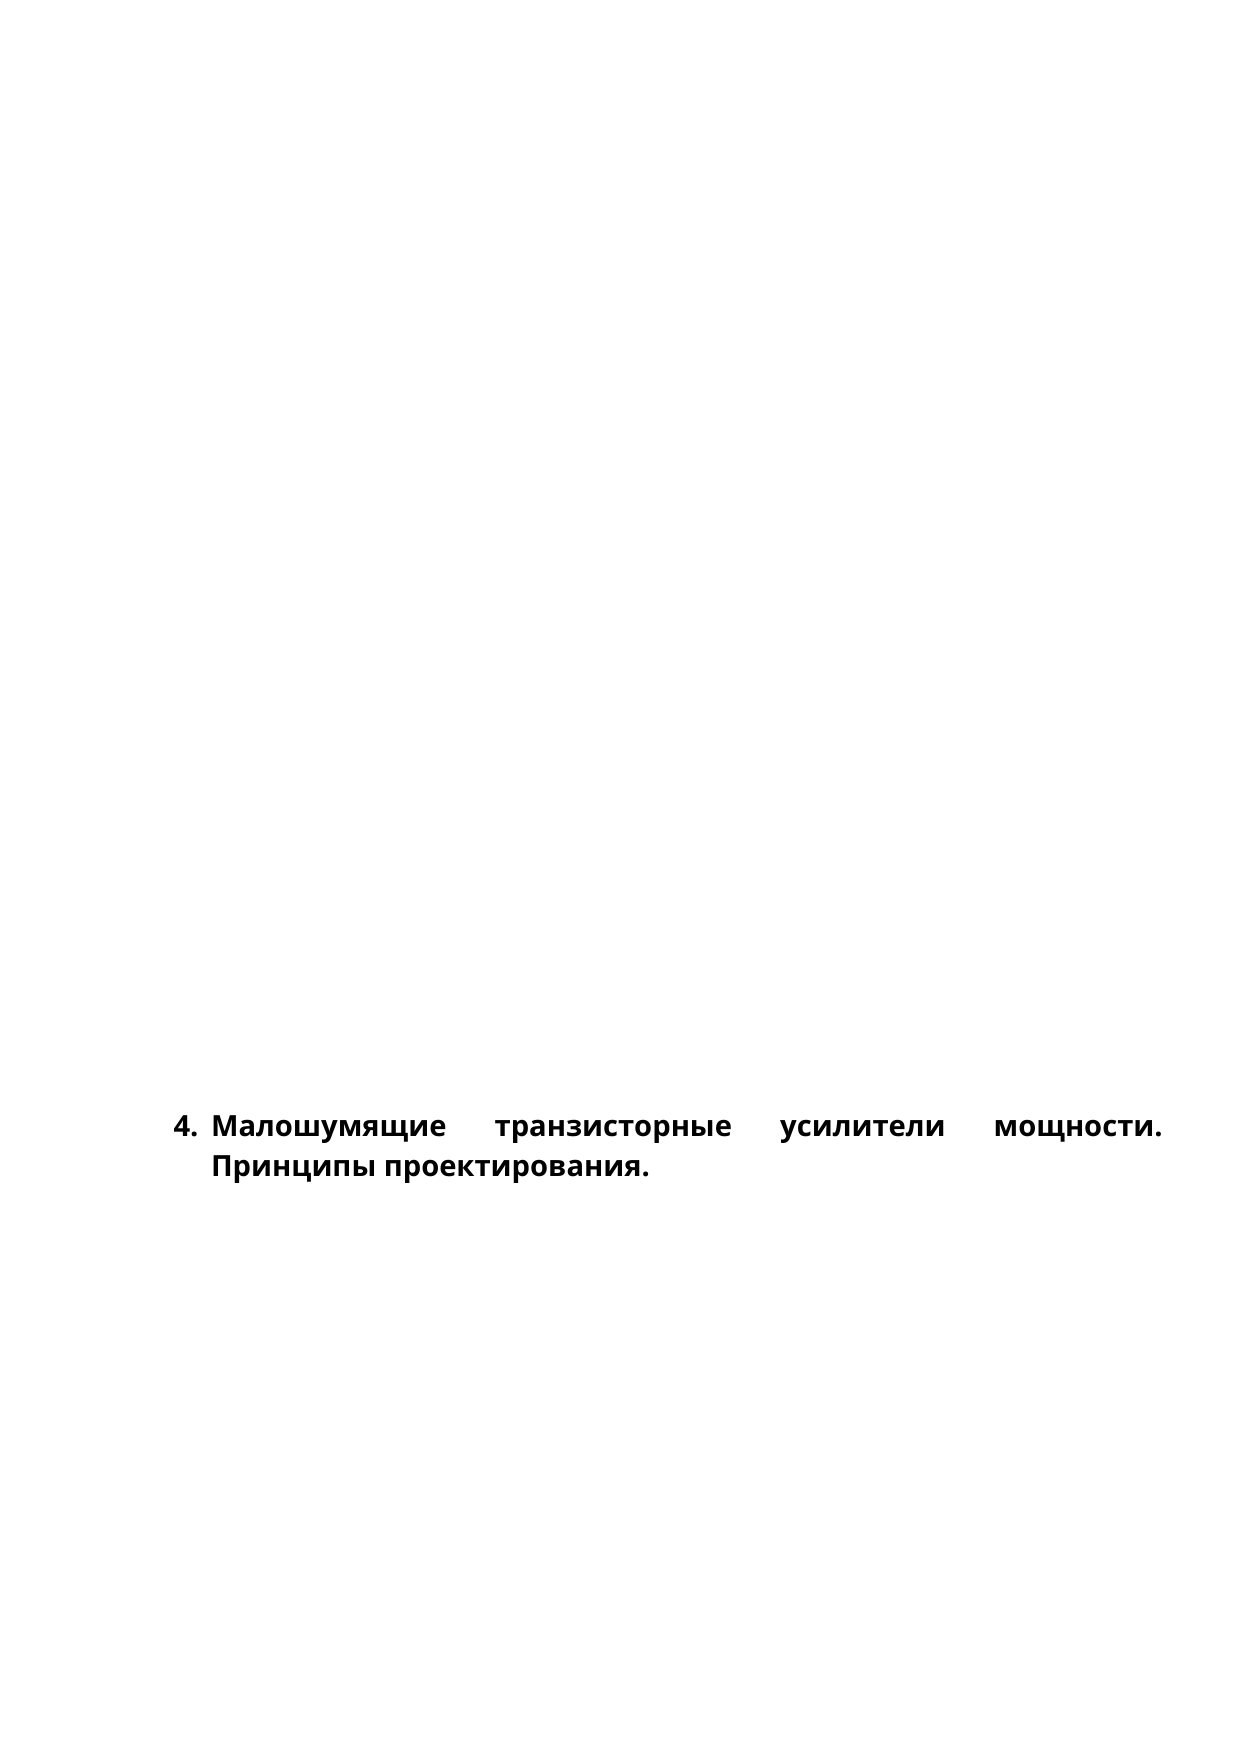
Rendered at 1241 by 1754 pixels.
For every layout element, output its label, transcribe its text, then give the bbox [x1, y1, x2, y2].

list Малошумящие транзисторные усилители мощности. Принципы проектирования. [173, 1106, 1163, 1185]
